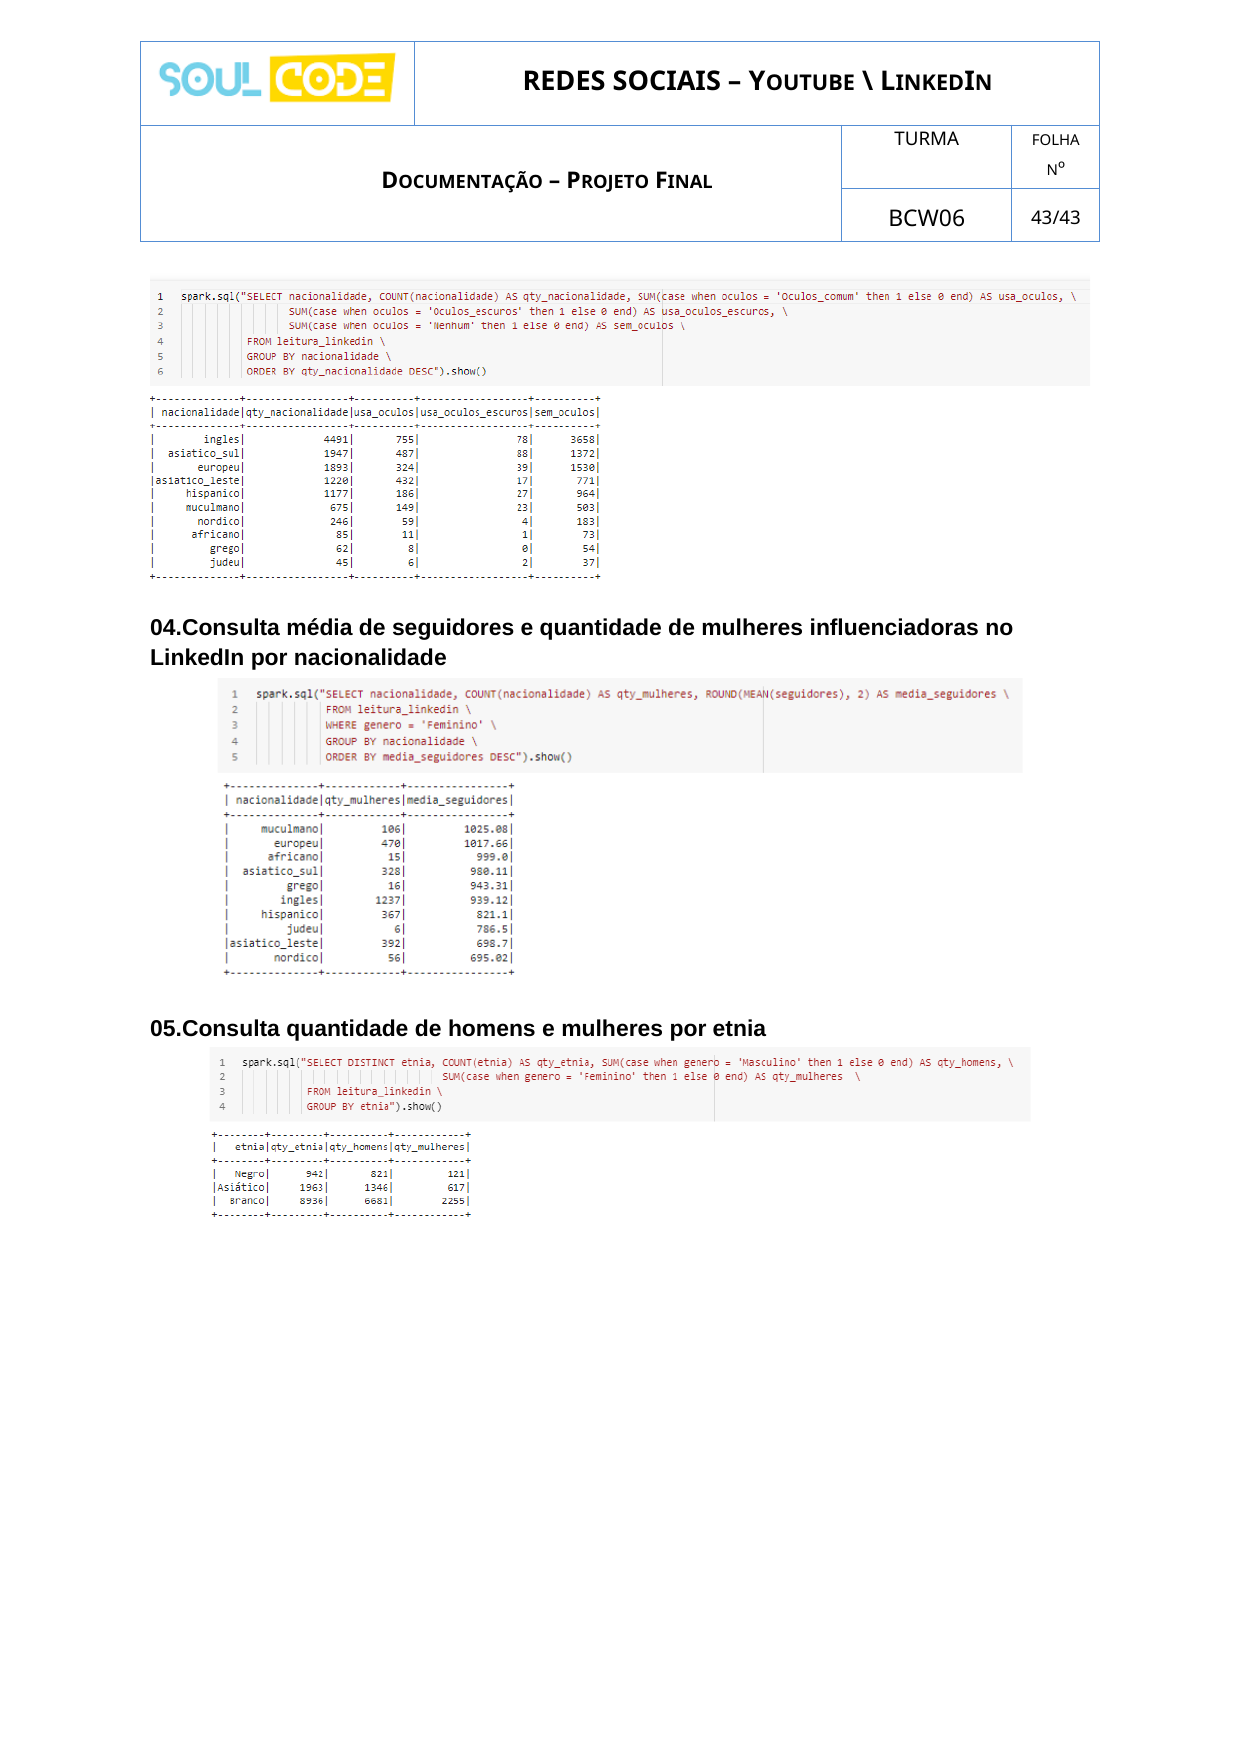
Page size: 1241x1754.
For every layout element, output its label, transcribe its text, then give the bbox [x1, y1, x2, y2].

picture [150, 271, 1091, 581]
text 05.Consulta quantidade de homens e mulheres por etnia [150, 1015, 1090, 1041]
text 04.Consulta média de seguidores e quantidade de mulheres influenciadoras no [150, 614, 1090, 641]
picture [209, 1045, 1031, 1224]
text LinkedIn por nacionalidade [150, 644, 1090, 671]
picture [217, 674, 1023, 981]
picture [151, 48, 404, 110]
